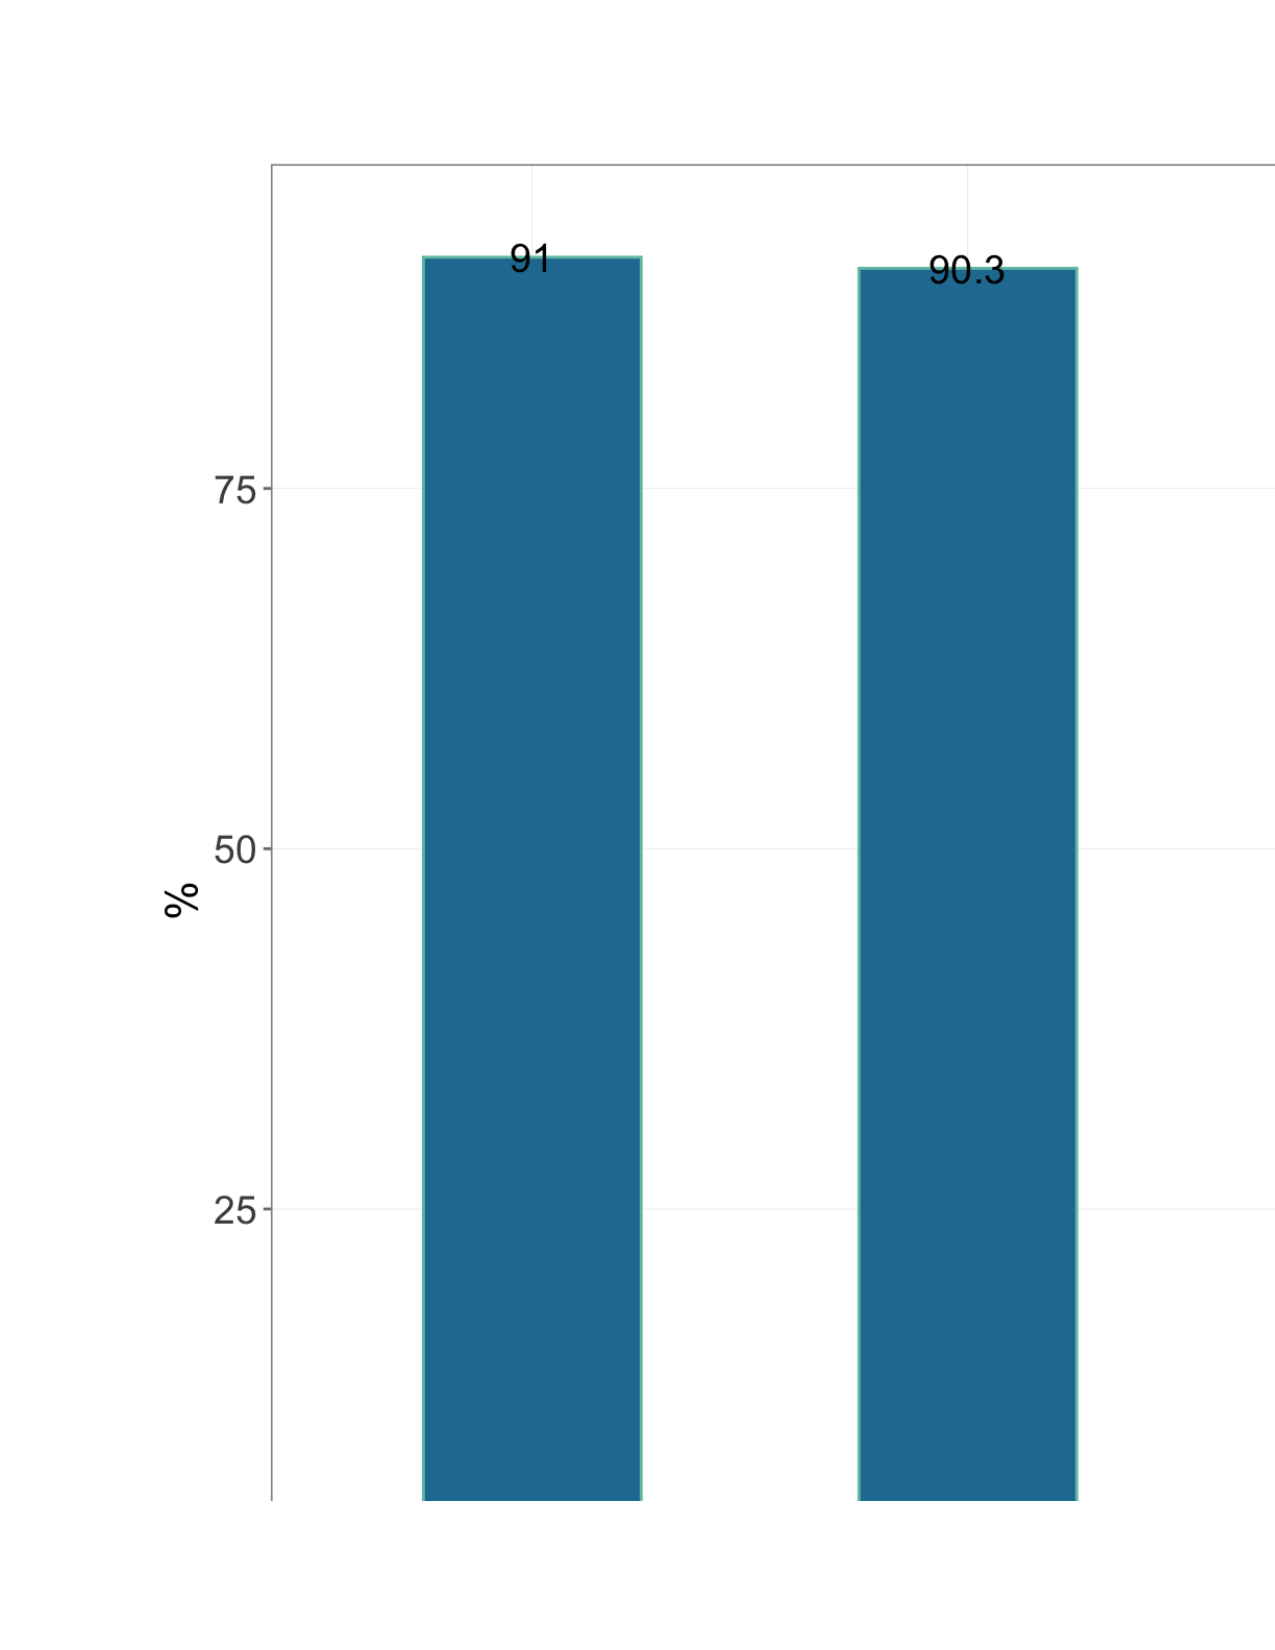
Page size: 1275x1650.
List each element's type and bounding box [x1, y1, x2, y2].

picture [150, 150, 1275, 1501]
